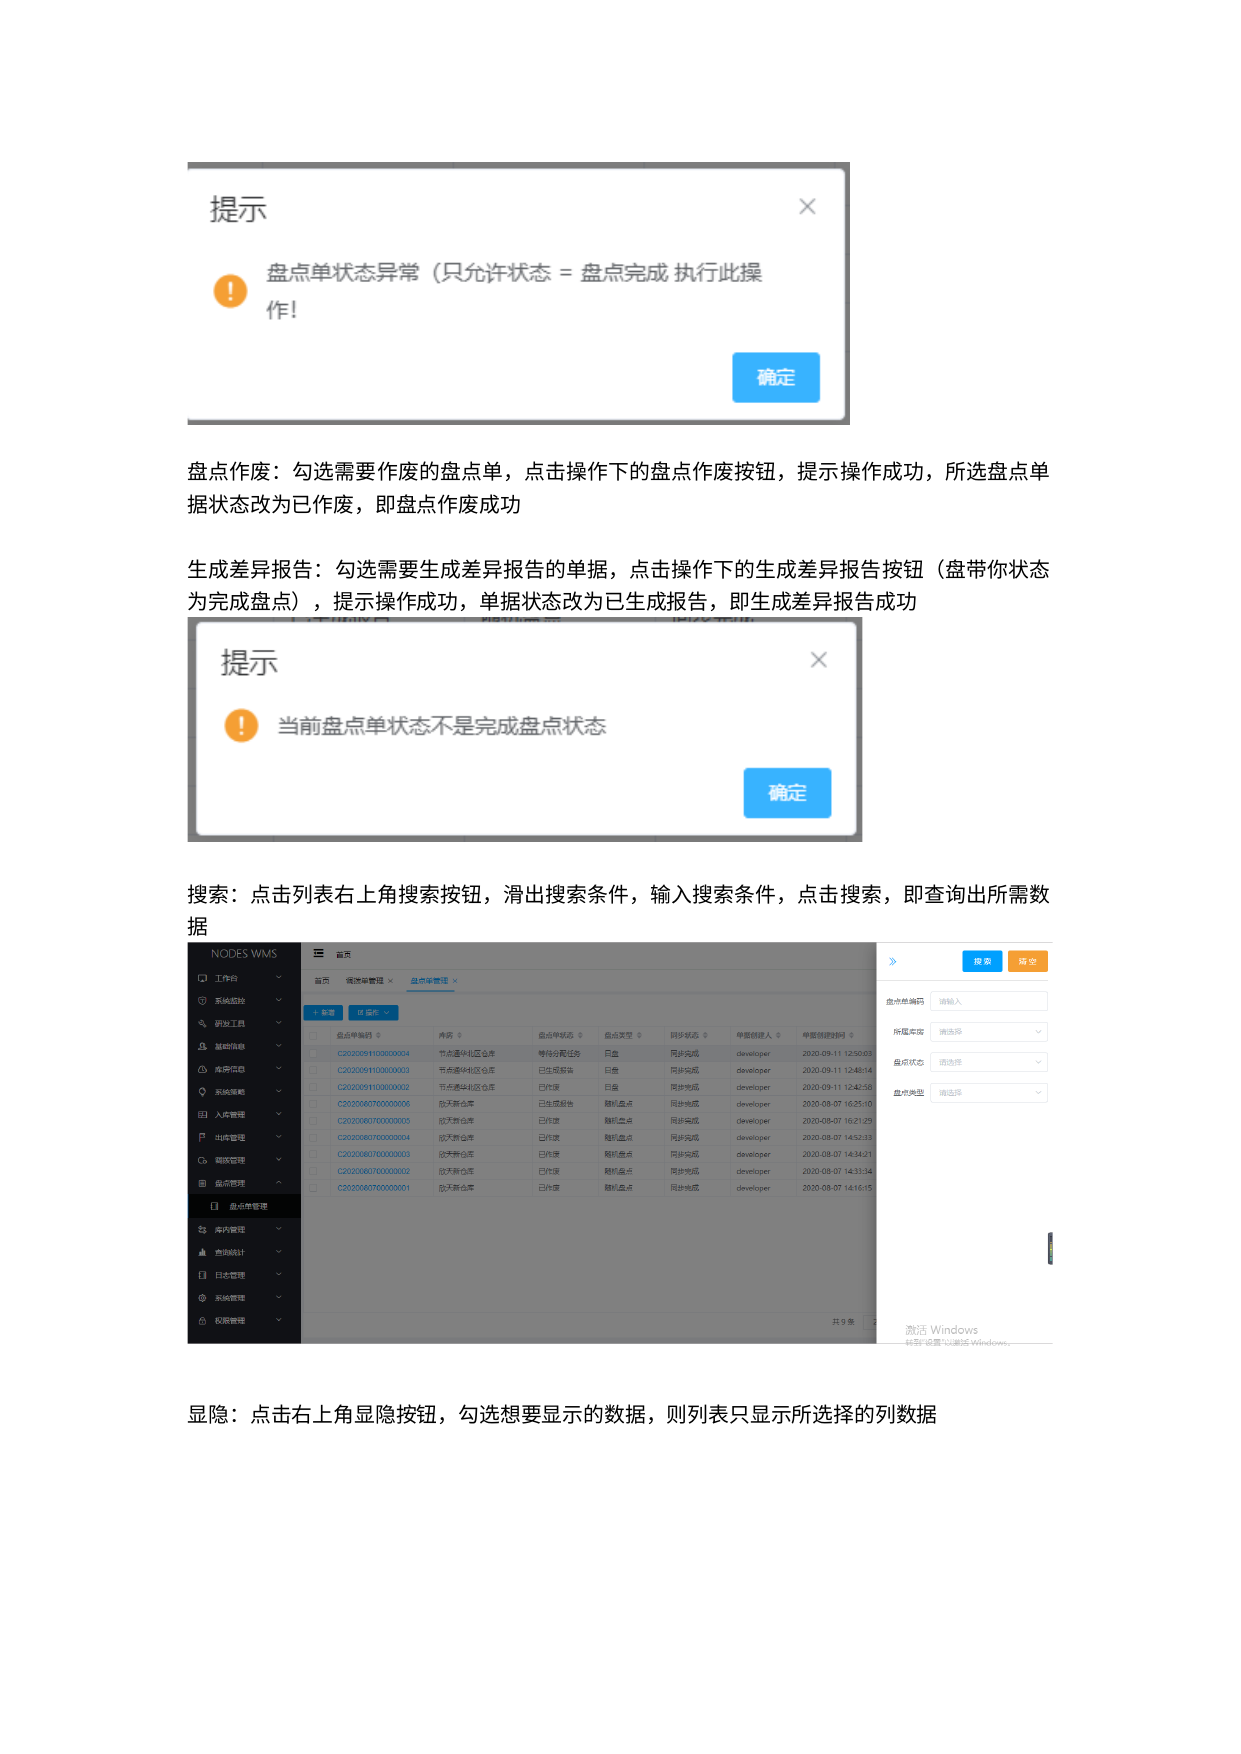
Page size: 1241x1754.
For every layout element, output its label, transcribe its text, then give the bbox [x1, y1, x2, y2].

picture [187, 942, 1053, 1346]
text 生成差异报告：勾选需要生成差异报告的单据，点击操作下的生成差异报告按钮（盘带你状态为完成盘点），提示操作成功，单据状态改为已生成报告，即生成差异报告成功 [187, 552, 1053, 617]
text 盘点作废：勾选需要作废的盘点单，点击操作下的盘点作废按钮，提示操作成功，所选盘点单据状态改为已作废，即盘点作废成功 [187, 454, 1053, 519]
picture [187, 617, 863, 842]
picture [187, 162, 850, 425]
text 搜索：点击列表右上角搜索按钮，滑出搜索条件，输入搜索条件，点击搜索，即查询出所需数据 [187, 877, 1053, 942]
text 显隐：点击右上角显隐按钮，勾选想要显示的数据，则列表只显示所选择的列数据 [187, 1397, 1053, 1429]
